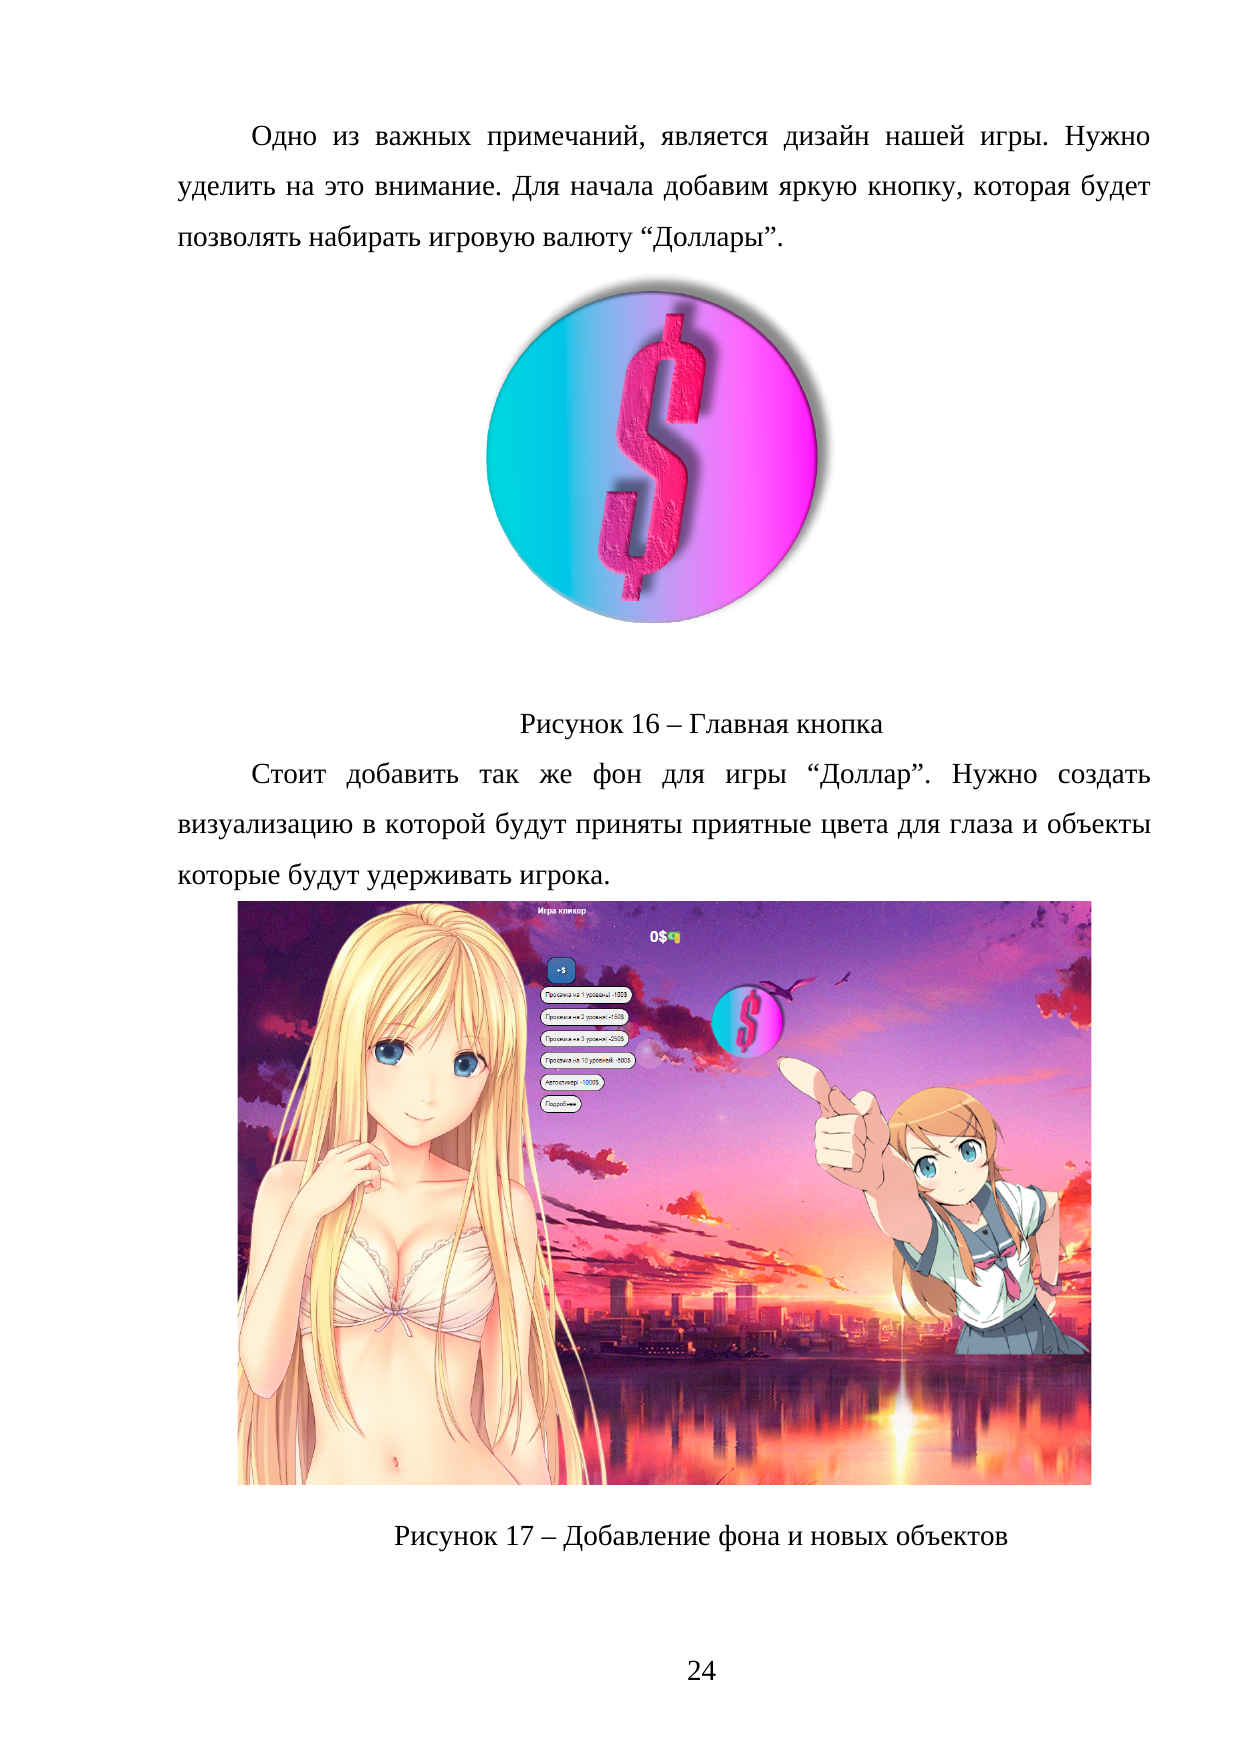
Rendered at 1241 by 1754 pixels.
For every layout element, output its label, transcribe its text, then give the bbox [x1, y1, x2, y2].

text Одно из важных примечаний, является дизайн нашей игры. Нужно уделить на это внимание. Для начала добавим яркую кнопку, которая будет позволять набирать игровую валюту “Доллары”. [177, 118, 1152, 252]
text Стоит добавить так же фон для игры “Доллар”. Нужно создать визуализацию в которой будут приняты приятные цвета для глаза и объекты которые будут удерживать игрока. [177, 756, 1152, 891]
text Рисунок 16 – Главная кнопка [177, 706, 1152, 739]
picture [237, 901, 1092, 1485]
picture [486, 269, 843, 623]
